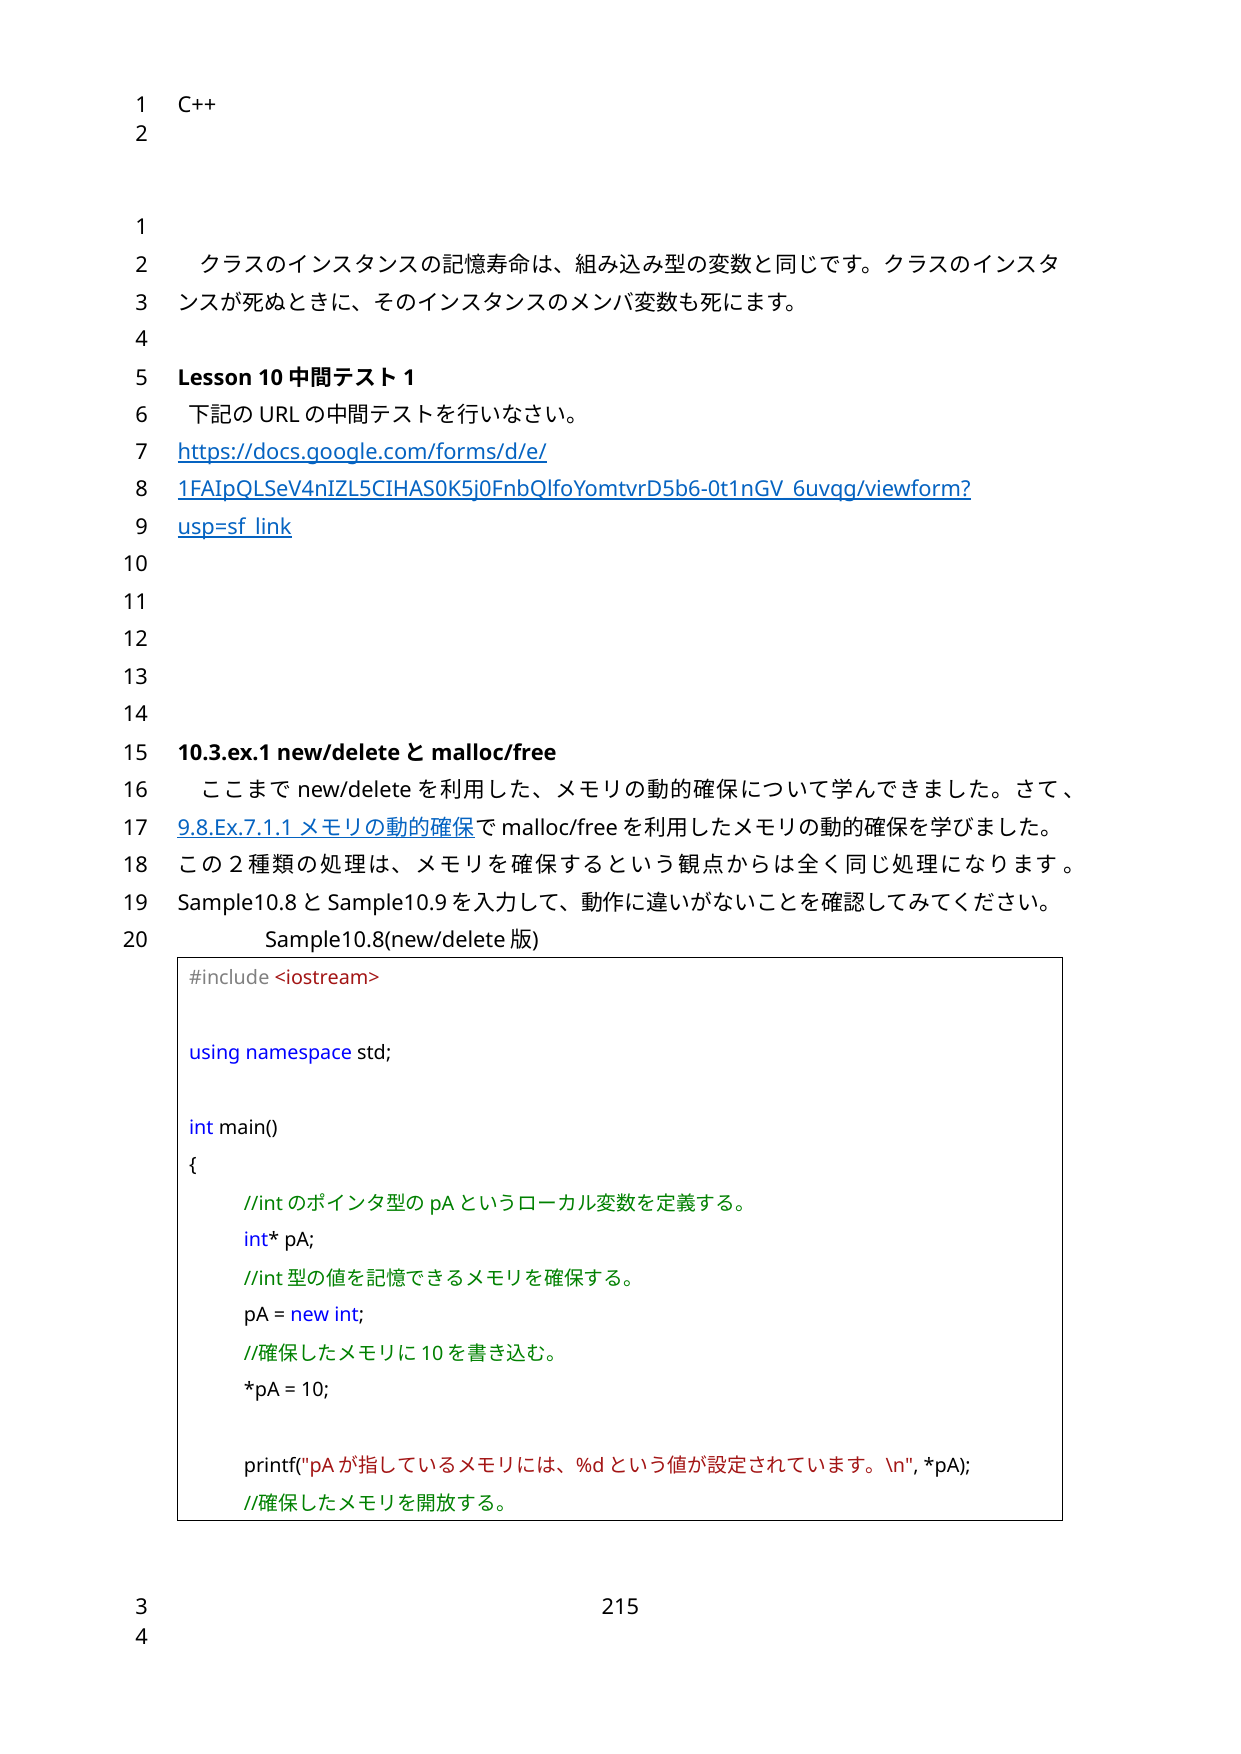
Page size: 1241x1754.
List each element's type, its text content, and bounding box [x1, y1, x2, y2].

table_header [178, 958, 1062, 1520]
text ここまでnew/deleteを利用した、メモリの動的確保について学んできました。さて、9.8.Ex.7.1.1 メモリの動的確保でmalloc/freeを利用したメモリの動的確保を学びました。この２種類の処理は、メモリを確保するという観点からは全く同じ処理になります。Sample10.8とSample10.9を入力して、動作に違いがないことを確認してみてください。 [177, 769, 1063, 919]
text 下記のURLの中間テストを行いなさい。 [177, 394, 1063, 432]
text https://docs.google.com/forms/d/e/1FAIpQLSeV4nIZL5CIHAS0K5j0FnbQlfoYomtvrD5b6-0t1nGV_6uvqg/viewform?usp=sf_link [177, 432, 1063, 544]
subtitle Sample10.8(new/delete版) [265, 919, 1063, 957]
subtitle Lesson 10 中間テスト 1 [177, 357, 1063, 394]
text クラスのインスタンスの記憶寿命は、組み込み型の変数と同じです。クラスのインスタンスが死ぬときに、そのインスタンスのメンバ変数も死にます。 [177, 244, 1063, 319]
subtitle 10.3.ex.1 new/deleteとmalloc/free [177, 732, 1063, 769]
